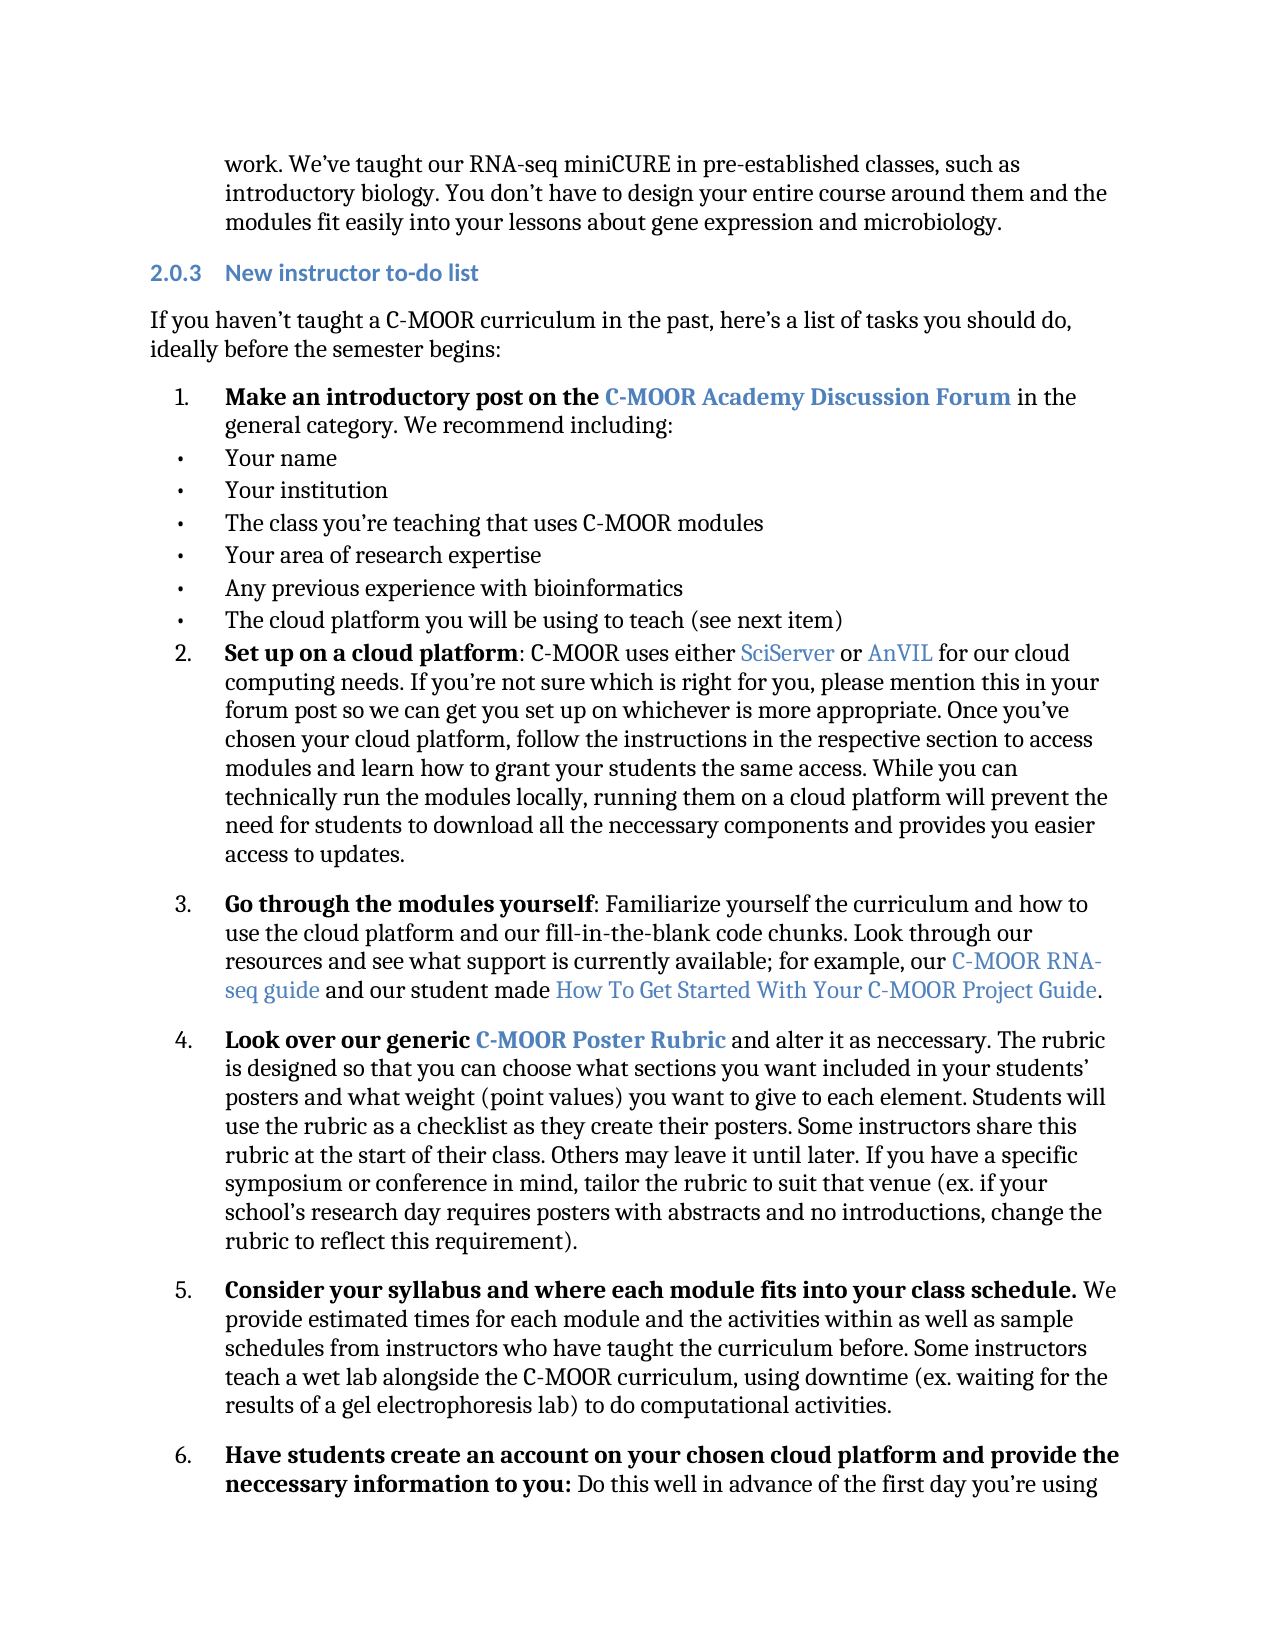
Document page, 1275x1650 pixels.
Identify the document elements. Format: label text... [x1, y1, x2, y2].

list Go through the modules yourself: Familiarize yourself the curriculum and how to use the cloud platform and our fill-in-the-blank code chunks. Look through our resources and see what support is currently available; for example, our C-MOOR RNA-seq guide and our student made How To Get Started With Your C-MOOR Project Guide. [175, 890, 1125, 1005]
list Your area of research expertise [175, 541, 1125, 570]
list Set up on a cloud platform: C-MOOR uses either SciServer or AnVIL for our cloud computing needs. If you’re not sure which is right for you, please mention this in your forum post so we can get you set up on whichever is more appropriate. Once you’ve chosen your cloud platform, follow the instructions in the respective section to access modules and learn how to grant your students the same access. While you can technically run the modules locally, running them on a cloud platform will prevent the need for students to download all the neccessary components and provides you easier access to updates. [175, 639, 1125, 869]
list Look over our generic C-MOOR Poster Rubric and alter it as neccessary. The rubric is designed so that you can choose what sections you want included in your students’ posters and what weight (point values) you want to give to each element. Students will use the rubric as a checklist as they create their posters. Some instructors share this rubric at the start of their class. Others may leave it until later. If you have a specific symposium or conference in mind, tailor the rubric to suit that venue (ex. if your school’s research day requires posters with abstracts and no introductions, change the rubric to reflect this requirement). [175, 1026, 1125, 1256]
subtitle 2.0.3 New instructor to-do list [150, 257, 1125, 288]
list The class you’re teaching that uses C-MOOR modules [175, 509, 1125, 538]
text If you haven’t taught a C-MOOR curriculum in the past, here’s a list of tasks you should do, ideally before the semester begins: [150, 306, 1125, 364]
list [175, 1441, 1125, 1498]
list Consider your syllabus and where each module fits into your class schedule. We provide estimated times for each module and the activities within as well as sample schedules from instructors who have taught the curriculum before. Some instructors teach a wet lab alongside the C-MOOR curriculum, using downtime (ex. waiting for the results of a gel electrophoresis lab) to do computational activities. [175, 1276, 1125, 1420]
list Any previous experience with bioinformatics [175, 574, 1125, 603]
list Your institution [175, 476, 1125, 505]
list Make an introductory post on the C-MOOR Academy Discussion Forum in the general category. We recommend including: [175, 383, 1125, 440]
list The cloud platform you will be using to teach (see next item) [175, 606, 1125, 635]
list Your name [175, 444, 1125, 473]
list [175, 150, 1125, 236]
